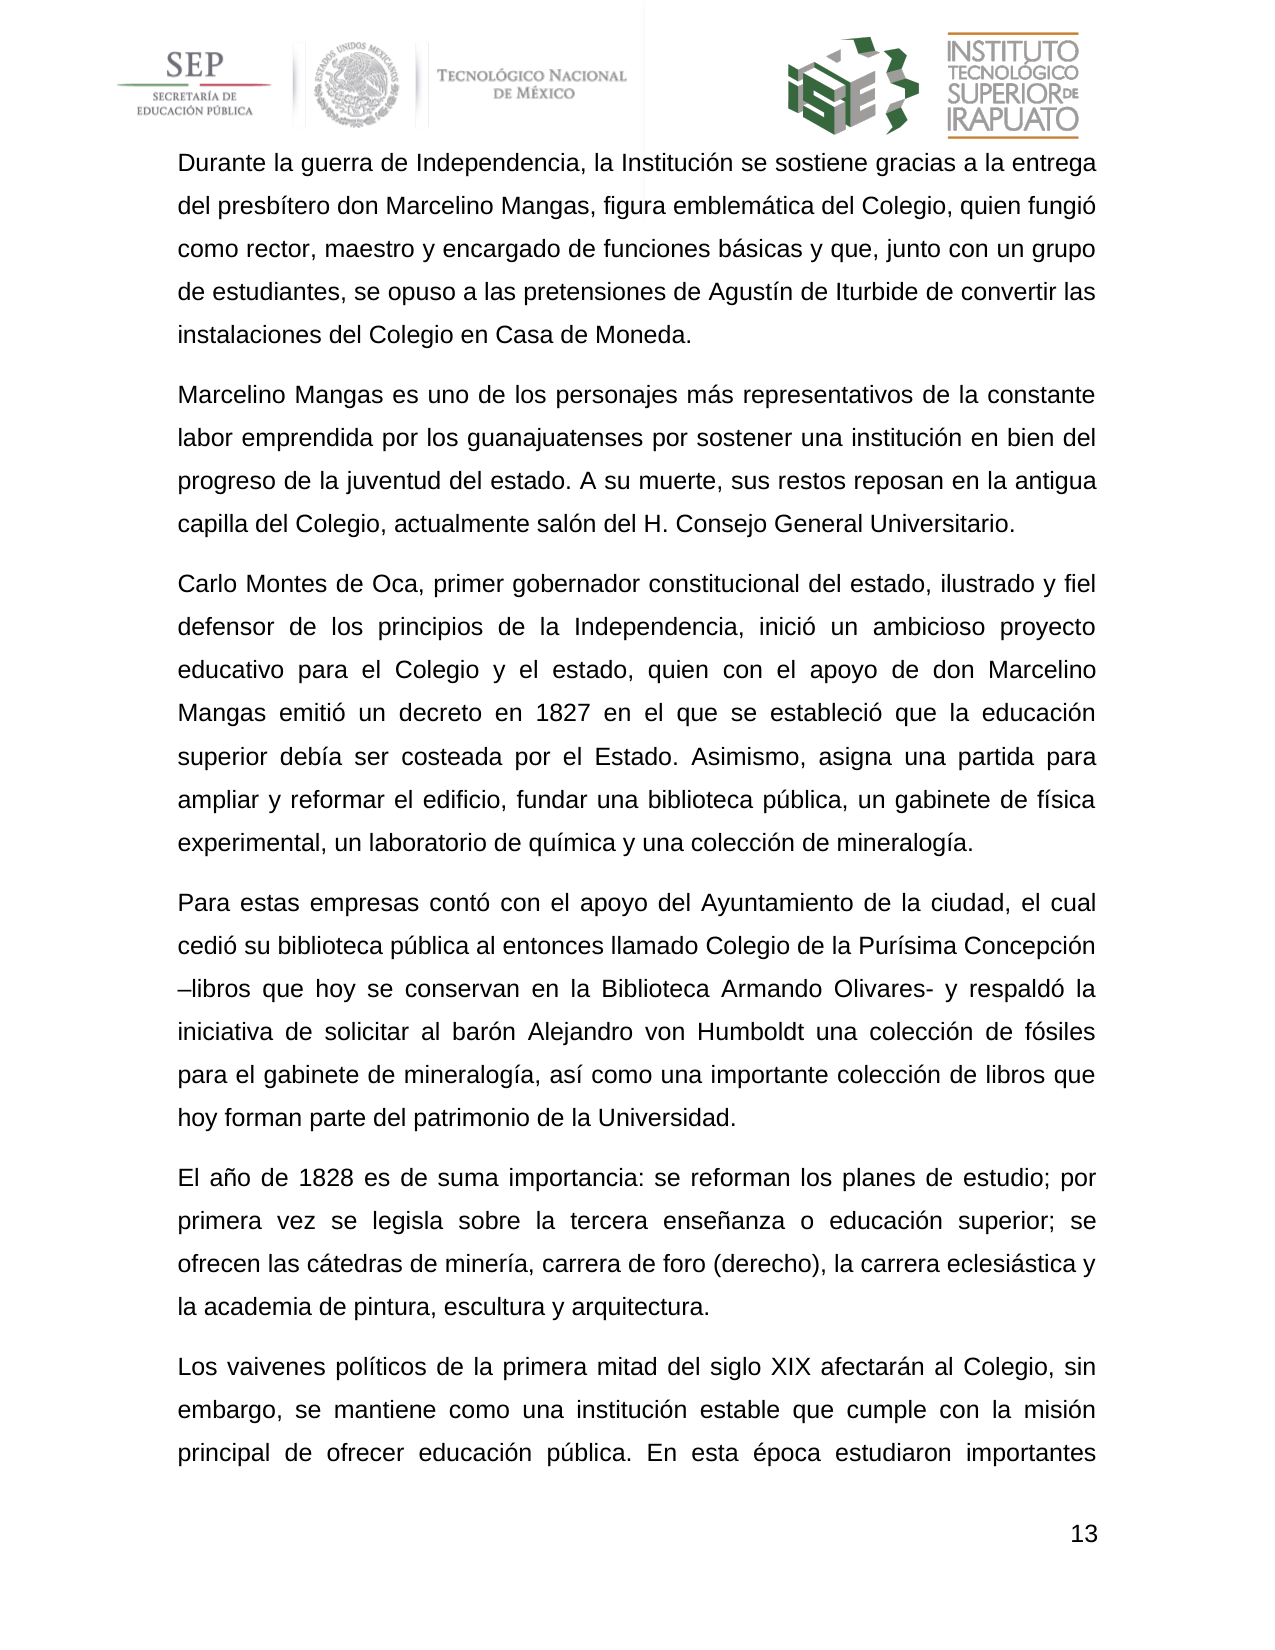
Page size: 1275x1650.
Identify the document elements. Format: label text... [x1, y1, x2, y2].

text El año de 1828 es de suma importancia: se reforman los planes de estudio; por primera vez se legisla sobre la tercera enseñanza o educación superior; se ofrecen las cátedras de minería, carrera de foro (derecho), la carrera eclesiástica y la academia de pintura, escultura y arquitectura. [177, 1163, 1098, 1321]
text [177, 1352, 1098, 1467]
text Marcelino Mangas es uno de los personajes más representativos de la constante labor emprendida por los guanajuatenses por sostener una institución en bien del progreso de la juventud del estado. A su muerte, sus restos reposan en la antigua capilla del Colegio, actualmente salón del H. Consejo General Universitario. [177, 380, 1098, 538]
text Durante la guerra de Independencia, la Institución se sostiene gracias a la entrega del presbítero don Marcelino Mangas, figura emblemática del Colegio, quien fungió como rector, maestro y encargado de funciones básicas y que, junto con un grupo de estudiantes, se opuso a las pretensiones de Agustín de Iturbide de convertir las instalaciones del Colegio en Casa de Moneda. [177, 148, 1098, 349]
picture [770, 0, 1214, 236]
picture [90, 0, 646, 236]
text Para estas empresas contó con el apoyo del Ayuntamiento de la ciudad, el cual cedió su biblioteca pública al entonces llamado Colegio de la Purísima Concepción –libros que hoy se conservan en la Biblioteca Armando Olivares- y respaldó la iniciativa de solicitar al barón Alejandro von Humboldt una colección de fósiles para el gabinete de mineralogía, así como una importante colección de libros que hoy forman parte del patrimonio de la Universidad. [177, 888, 1098, 1132]
text Carlo Montes de Oca, primer gobernador constitucional del estado, ilustrado y fiel defensor de los principios de la Independencia, inició un ambicioso proyecto educativo para el Colegio y el estado, quien con el apoyo de don Marcelino Mangas emitió un decreto en 1827 en el que se estableció que la educación superior debía ser costeada por el Estado. Asimismo, asigna una partida para ampliar y reformar el edificio, fundar una biblioteca pública, un gabinete de física experimental, un laboratorio de química y una colección de mineralogía. [177, 569, 1098, 857]
